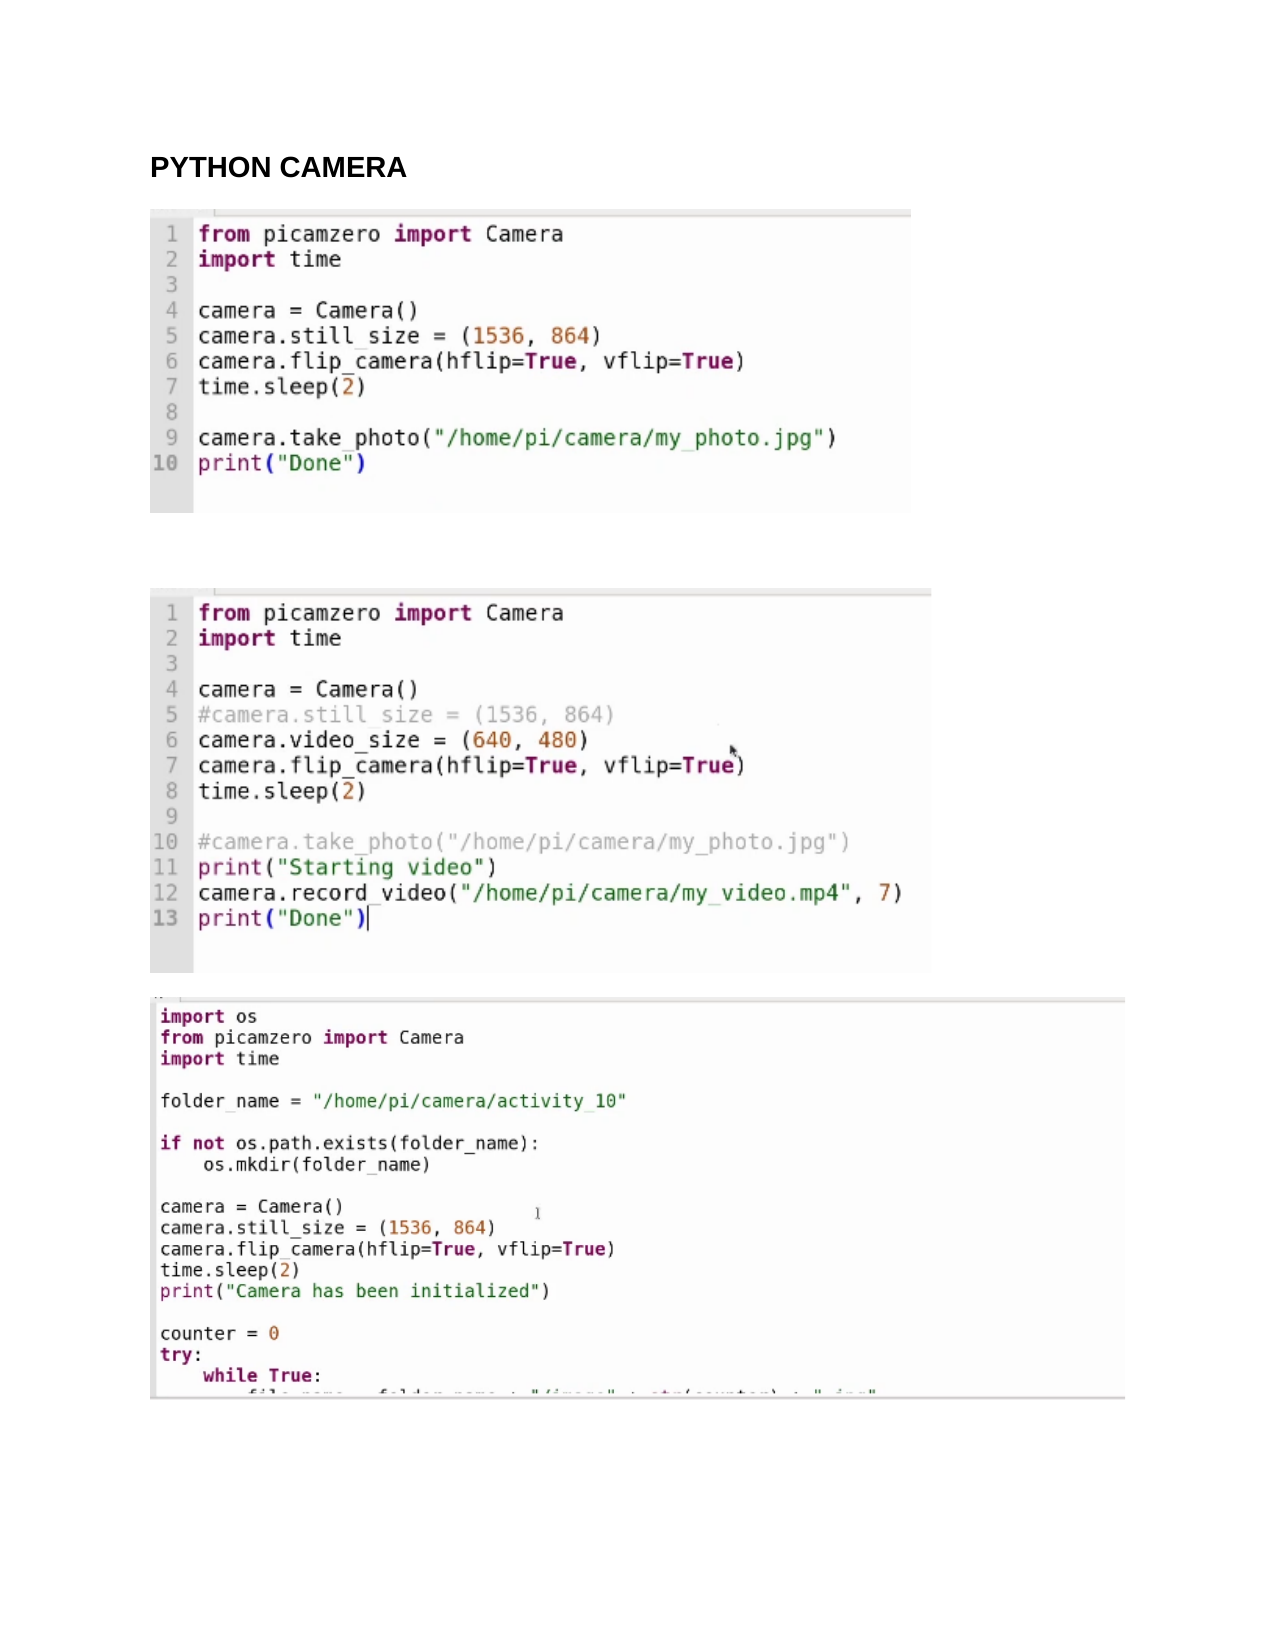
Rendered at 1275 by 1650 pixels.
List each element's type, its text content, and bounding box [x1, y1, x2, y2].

text PYTHON CAMERA [150, 150, 1125, 183]
picture [150, 997, 1125, 1400]
picture [150, 588, 932, 973]
picture [150, 209, 911, 513]
